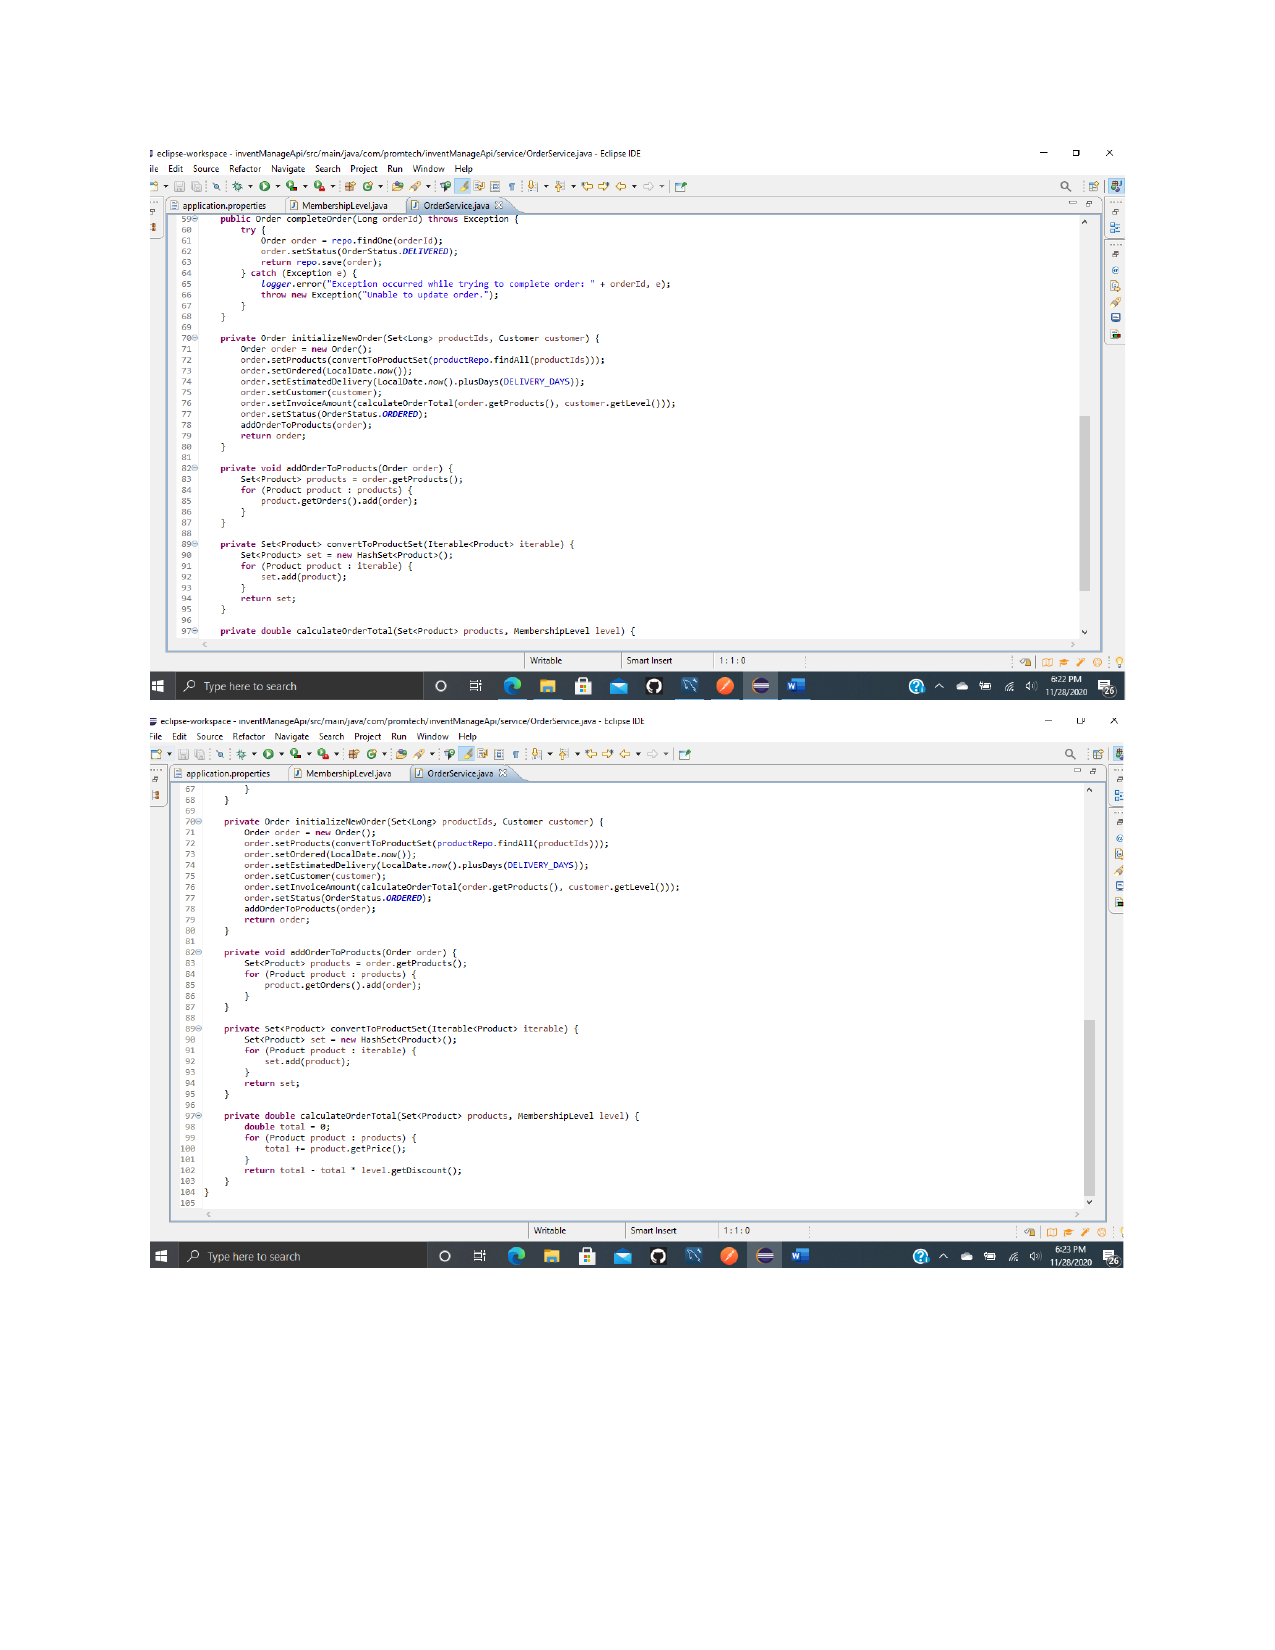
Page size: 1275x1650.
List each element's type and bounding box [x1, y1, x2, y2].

picture [150, 150, 1125, 700]
picture [150, 718, 1124, 1268]
